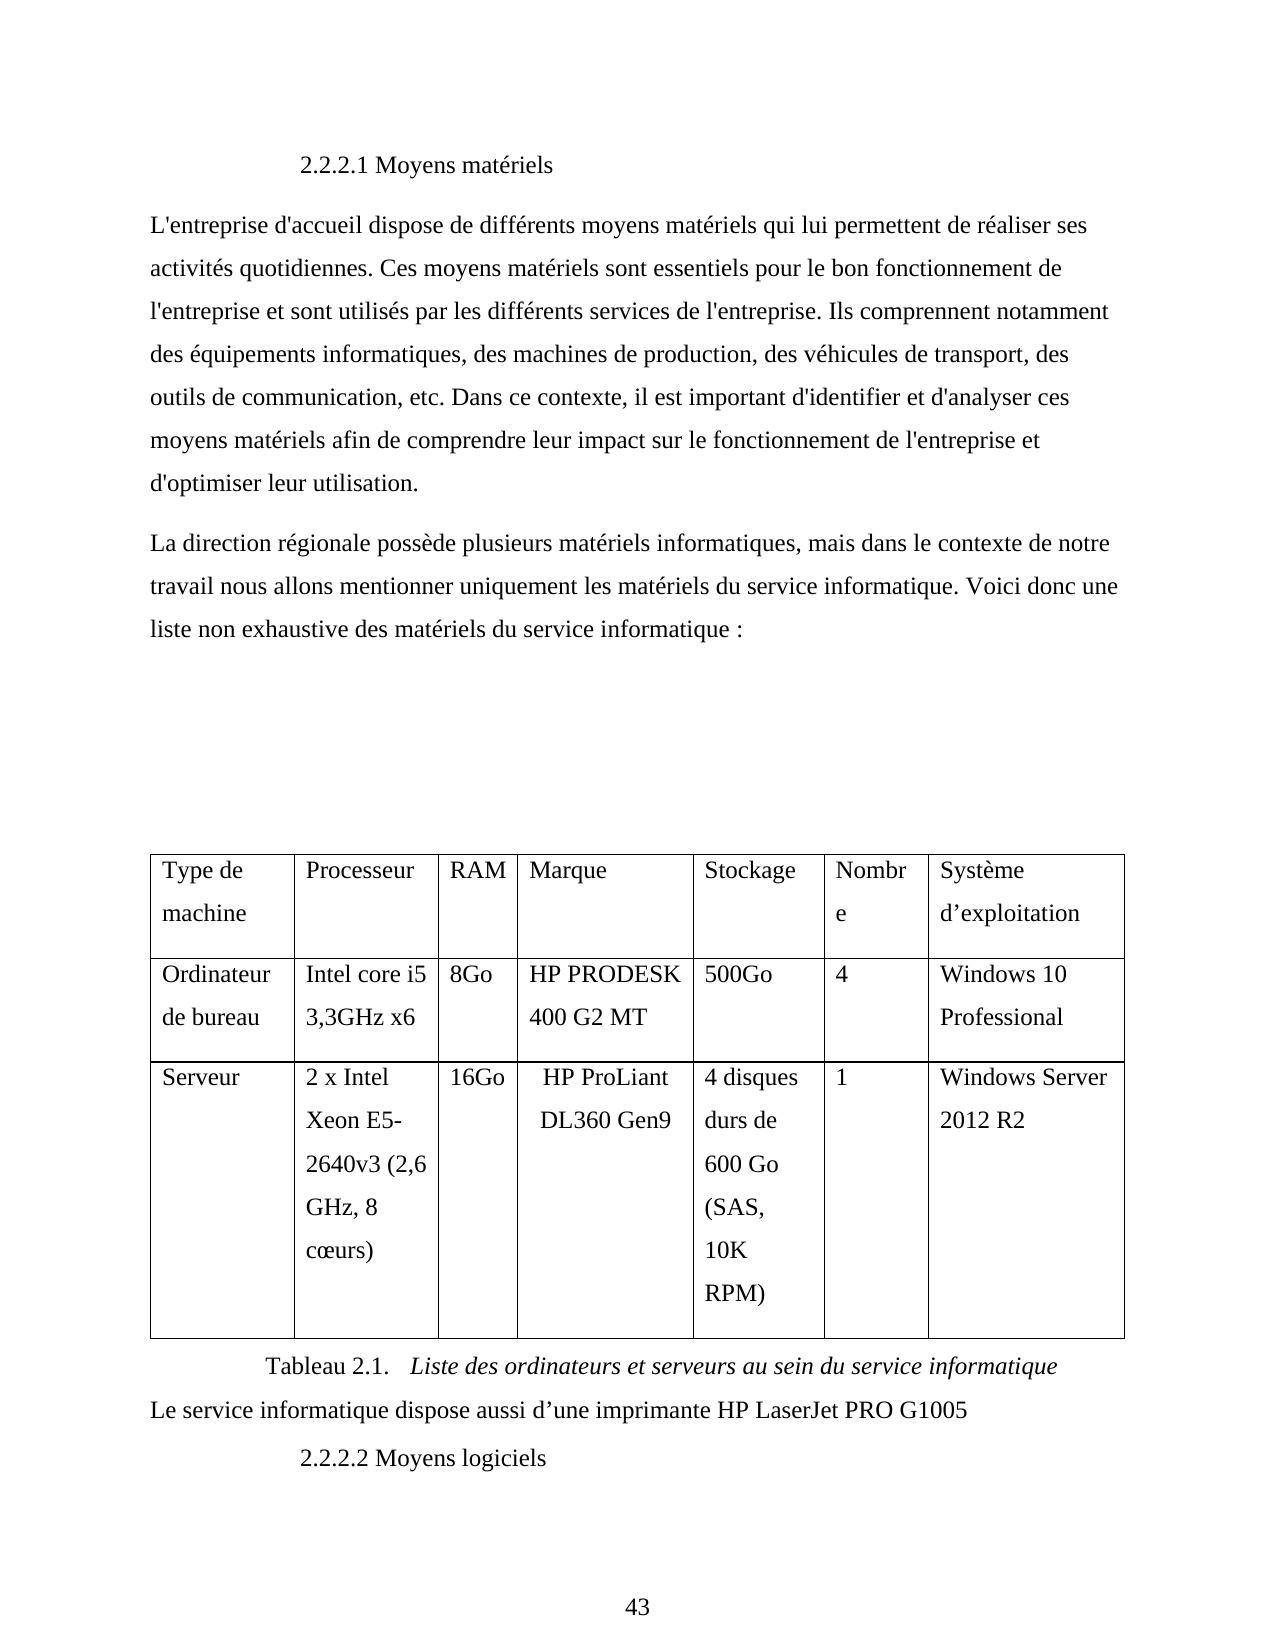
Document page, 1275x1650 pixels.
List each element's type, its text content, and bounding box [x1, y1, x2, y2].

text La direction régionale possède plusieurs matériels informatiques, mais dans le contexte de notre travail nous allons mentionner uniquement les matériels du service informatique. Voici donc une liste non exhaustive des matériels du service informatique : [150, 528, 1125, 643]
table_cell 4 disques durs de 600 Go (SAS, 10K RPM) [694, 1063, 824, 1338]
table_cell 16Go [439, 1063, 517, 1338]
table_header Stockage [694, 855, 824, 958]
table_header RAM [439, 855, 517, 958]
table_header Système d’exploitation [929, 855, 1124, 958]
text Moyens matériels [300, 150, 1125, 179]
table_cell 4 [825, 959, 928, 1061]
table_cell HP ProLiant DL360 Gen9 [518, 1063, 693, 1338]
table_cell HP PRODESK 400 G2 MT [518, 959, 693, 1061]
table_cell Intel core i5 3,3GHz x6 [295, 959, 438, 1061]
table_cell 1 [825, 1063, 928, 1338]
table_header Type de machine [151, 855, 294, 958]
text Moyens logiciels [300, 1443, 1125, 1471]
table_cell Ordinateur de bureau [151, 959, 294, 1061]
table_header Processeur [295, 855, 438, 958]
text Liste des ordinateurs et serveurs au sein du service informatique [327, 1351, 1125, 1380]
text L'entreprise d'accueil dispose de différents moyens matériels qui lui permettent de réaliser ses activités quotidiennes. Ces moyens matériels sont essentiels pour le bon fonctionnement de l'entreprise et sont utilisés par les différents services de l'entreprise. Ils comprennent notamment des équipements informatiques, des machines de production, des véhicules de transport, des outils de communication, etc. Dans ce contexte, il est important d'identifier et d'analyser ces moyens matériels afin de comprendre leur impact sur le fonctionnement de l'entreprise et d'optimiser leur utilisation. [150, 210, 1125, 497]
table_cell Windows 10 Professional [929, 959, 1124, 1061]
table_header Marque [518, 855, 693, 958]
text Le service informatique dispose aussi d’une imprimante HP LaserJet PRO G1005 [150, 1395, 1125, 1424]
table_header Nombre [825, 855, 928, 958]
table_cell 2 x Intel Xeon E5-2640v3 (2,6 GHz, 8 cœurs) [295, 1063, 438, 1338]
table_cell 8Go [439, 959, 517, 1061]
table_cell Windows Server 2012 R2 [929, 1063, 1124, 1338]
table_cell 500Go [694, 959, 824, 1061]
table_cell Serveur [151, 1063, 294, 1338]
